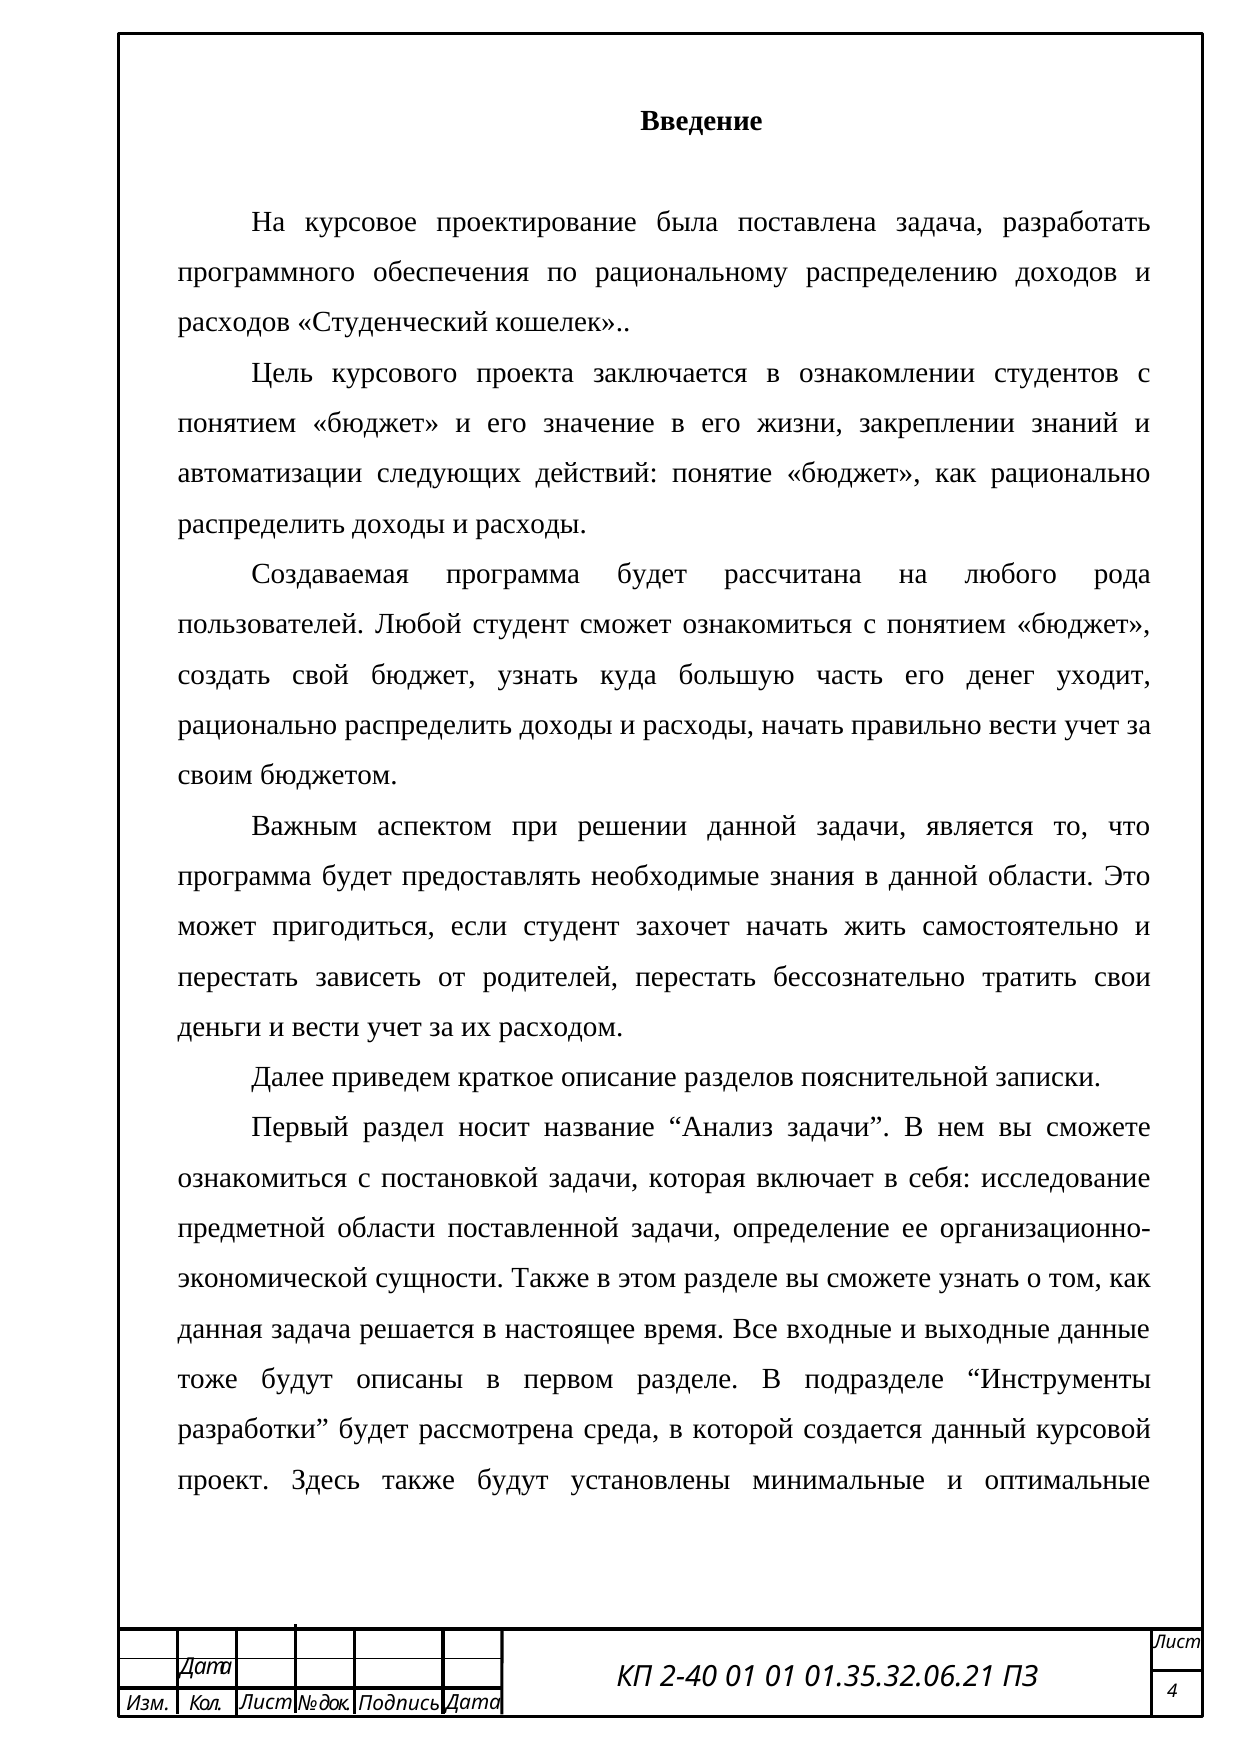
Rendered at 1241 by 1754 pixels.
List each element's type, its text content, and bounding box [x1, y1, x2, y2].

text Важным аспектом при решении данной задачи, является то, что программа будет предоставлять необходимые знания в данной области. Это может пригодиться, если студент захочет начать жить самостоятельно и перестать зависеть от родителей, перестать бессознательно тратить свои деньги и вести учет за их расходом. [177, 808, 1152, 1042]
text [177, 1109, 1152, 1495]
text Цель курсового проекта заключается в ознакомлении студентов с понятием «бюджет» и его значение в его жизни, закреплении знаний и автоматизации следующих действий: понятие «бюджет», как рационально распределить доходы и расходы. [177, 355, 1152, 539]
text Создаваемая программа будет рассчитана на любого рода пользователей. Любой студент сможет ознакомиться с понятием «бюджет», создать свой бюджет, узнать куда большую часть его денег уходит, рационально распределить доходы и расходы, начать правильно вести учет за своим бюджетом. [177, 556, 1152, 791]
text Далее приведем краткое описание разделов пояснительной записки. [177, 1059, 1152, 1093]
text На курсовое проектирование была поставлена задача, разработать программного обеспечения по рациональному распределению доходов и расходов «Студенческий кошелек».. [177, 204, 1152, 338]
text Введение [177, 103, 1152, 137]
